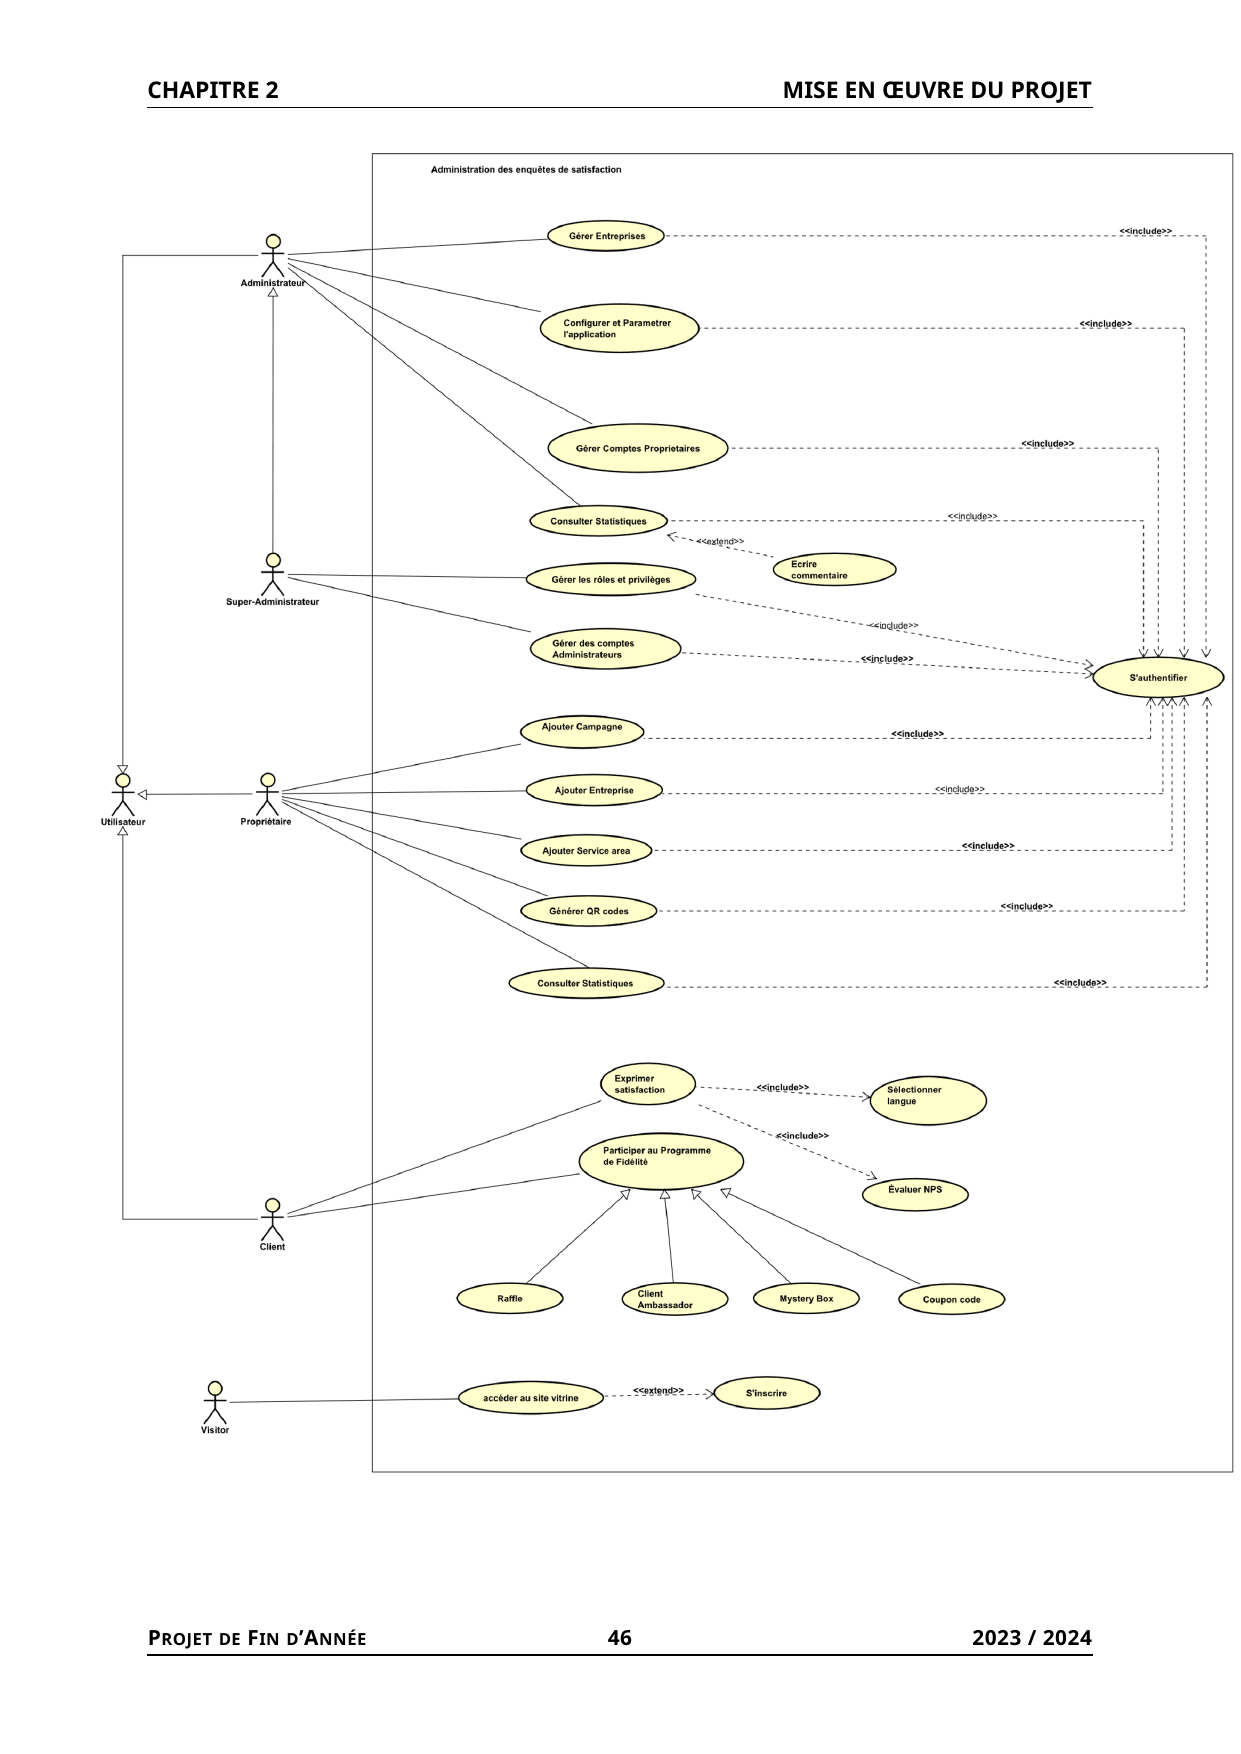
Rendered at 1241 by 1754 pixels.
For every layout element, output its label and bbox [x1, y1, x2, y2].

picture [93, 147, 1240, 1479]
